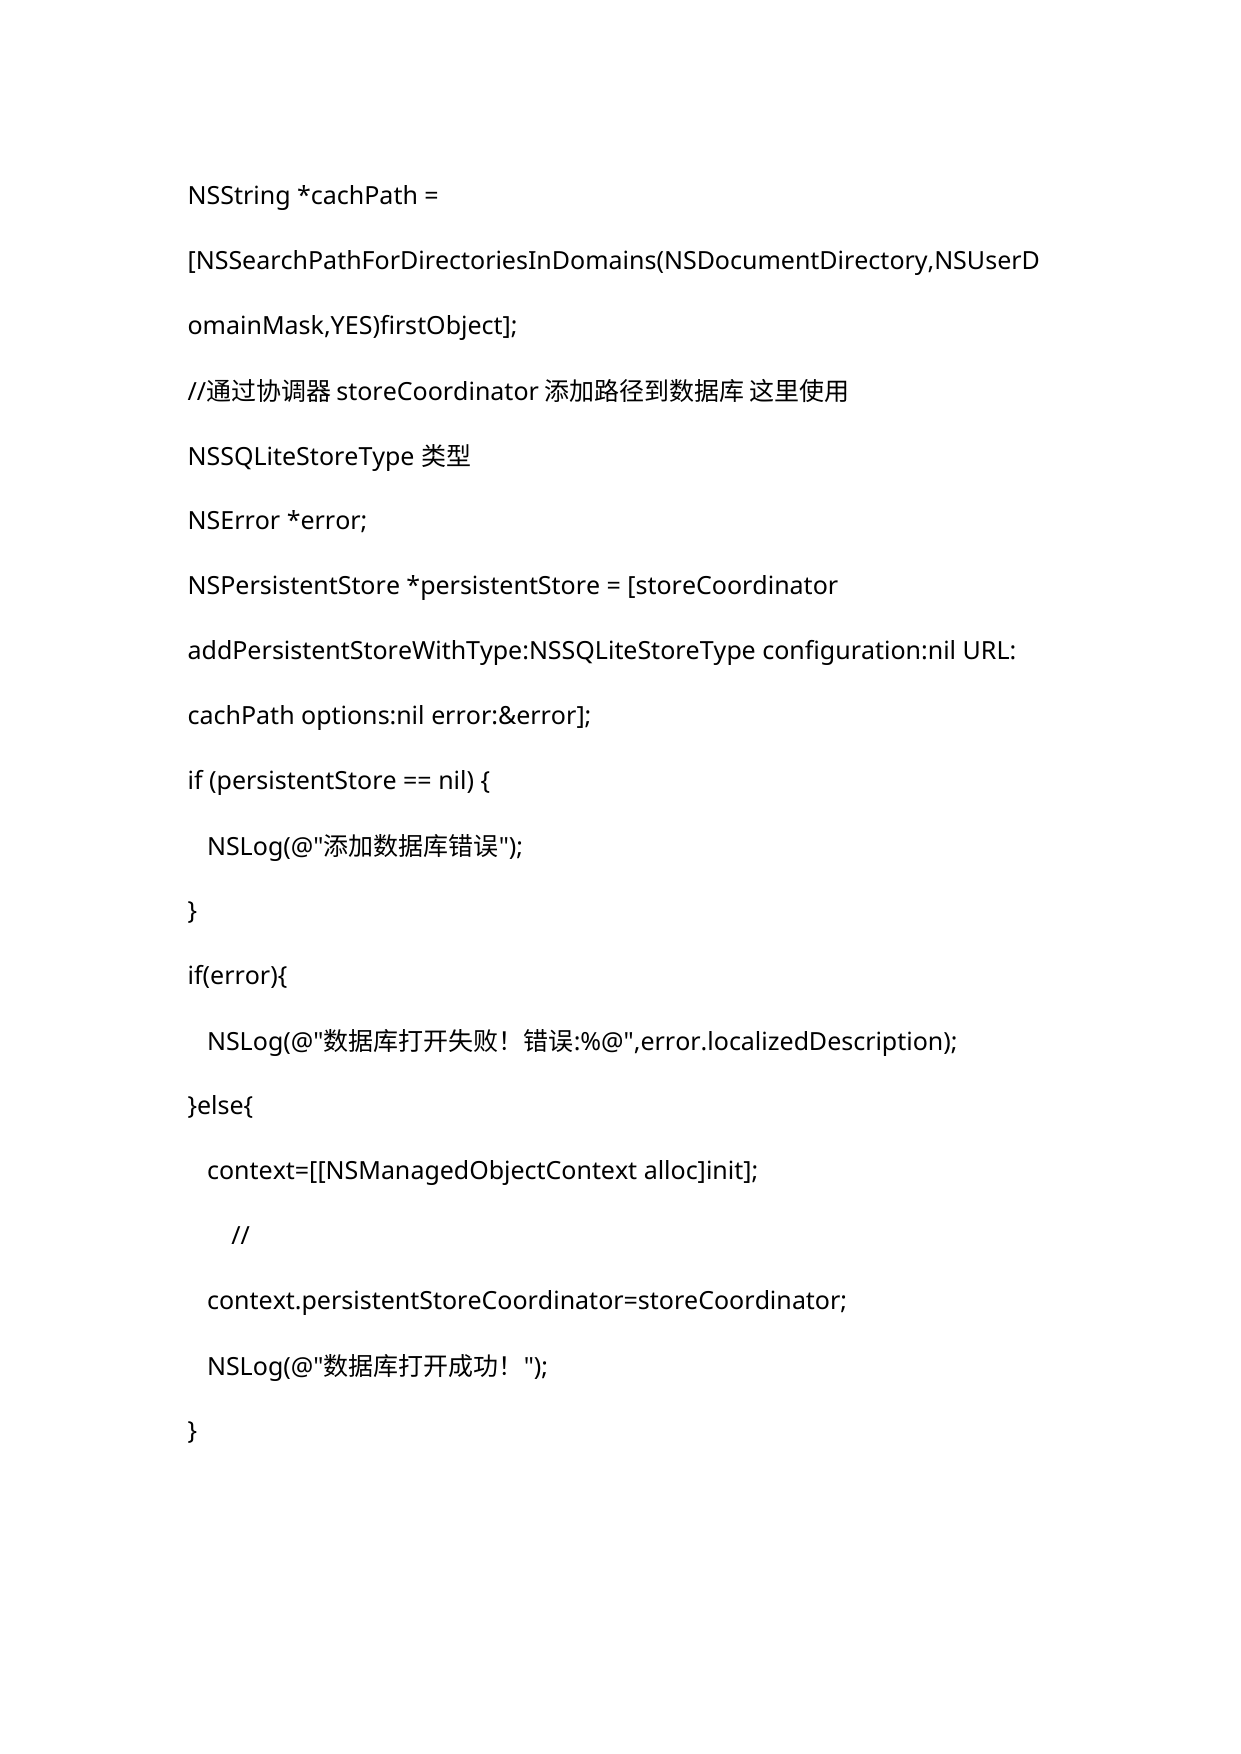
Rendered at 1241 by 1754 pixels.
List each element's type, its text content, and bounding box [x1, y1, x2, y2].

text context=[[NSManagedObjectContext alloc]init]; [187, 1137, 1053, 1202]
text if (persistentStore == nil) { [187, 747, 1053, 812]
text NSLog(@"添加数据库错误"); [187, 812, 1053, 877]
text } [187, 877, 1053, 942]
text //通过协调器storeCoordinator添加路径到数据库 这里使用NSSQLiteStoreType 类型 [187, 357, 1053, 487]
text }else{ [187, 1072, 1053, 1137]
text // [187, 1202, 1053, 1267]
text NSPersistentStore *persistentStore = [storeCoordinator addPersistentStoreWithType:NSSQLiteStoreType configuration:nil URL: cachPath options:nil error:&error]; [187, 552, 1053, 747]
text context.persistentStoreCoordinator=storeCoordinator; [187, 1267, 1053, 1332]
text NSString *cachPath = [NSSearchPathForDirectoriesInDomains(NSDocumentDirectory,NSUserDomainMask,YES)firstObject]; [187, 162, 1053, 357]
text if(error){ [187, 942, 1053, 1007]
text NSLog(@"数据库打开成功！"); [187, 1332, 1053, 1397]
text NSLog(@"数据库打开失败！错误:%@",error.localizedDescription); [187, 1007, 1053, 1072]
text } [187, 1397, 1053, 1462]
text NSError *error; [187, 487, 1053, 552]
